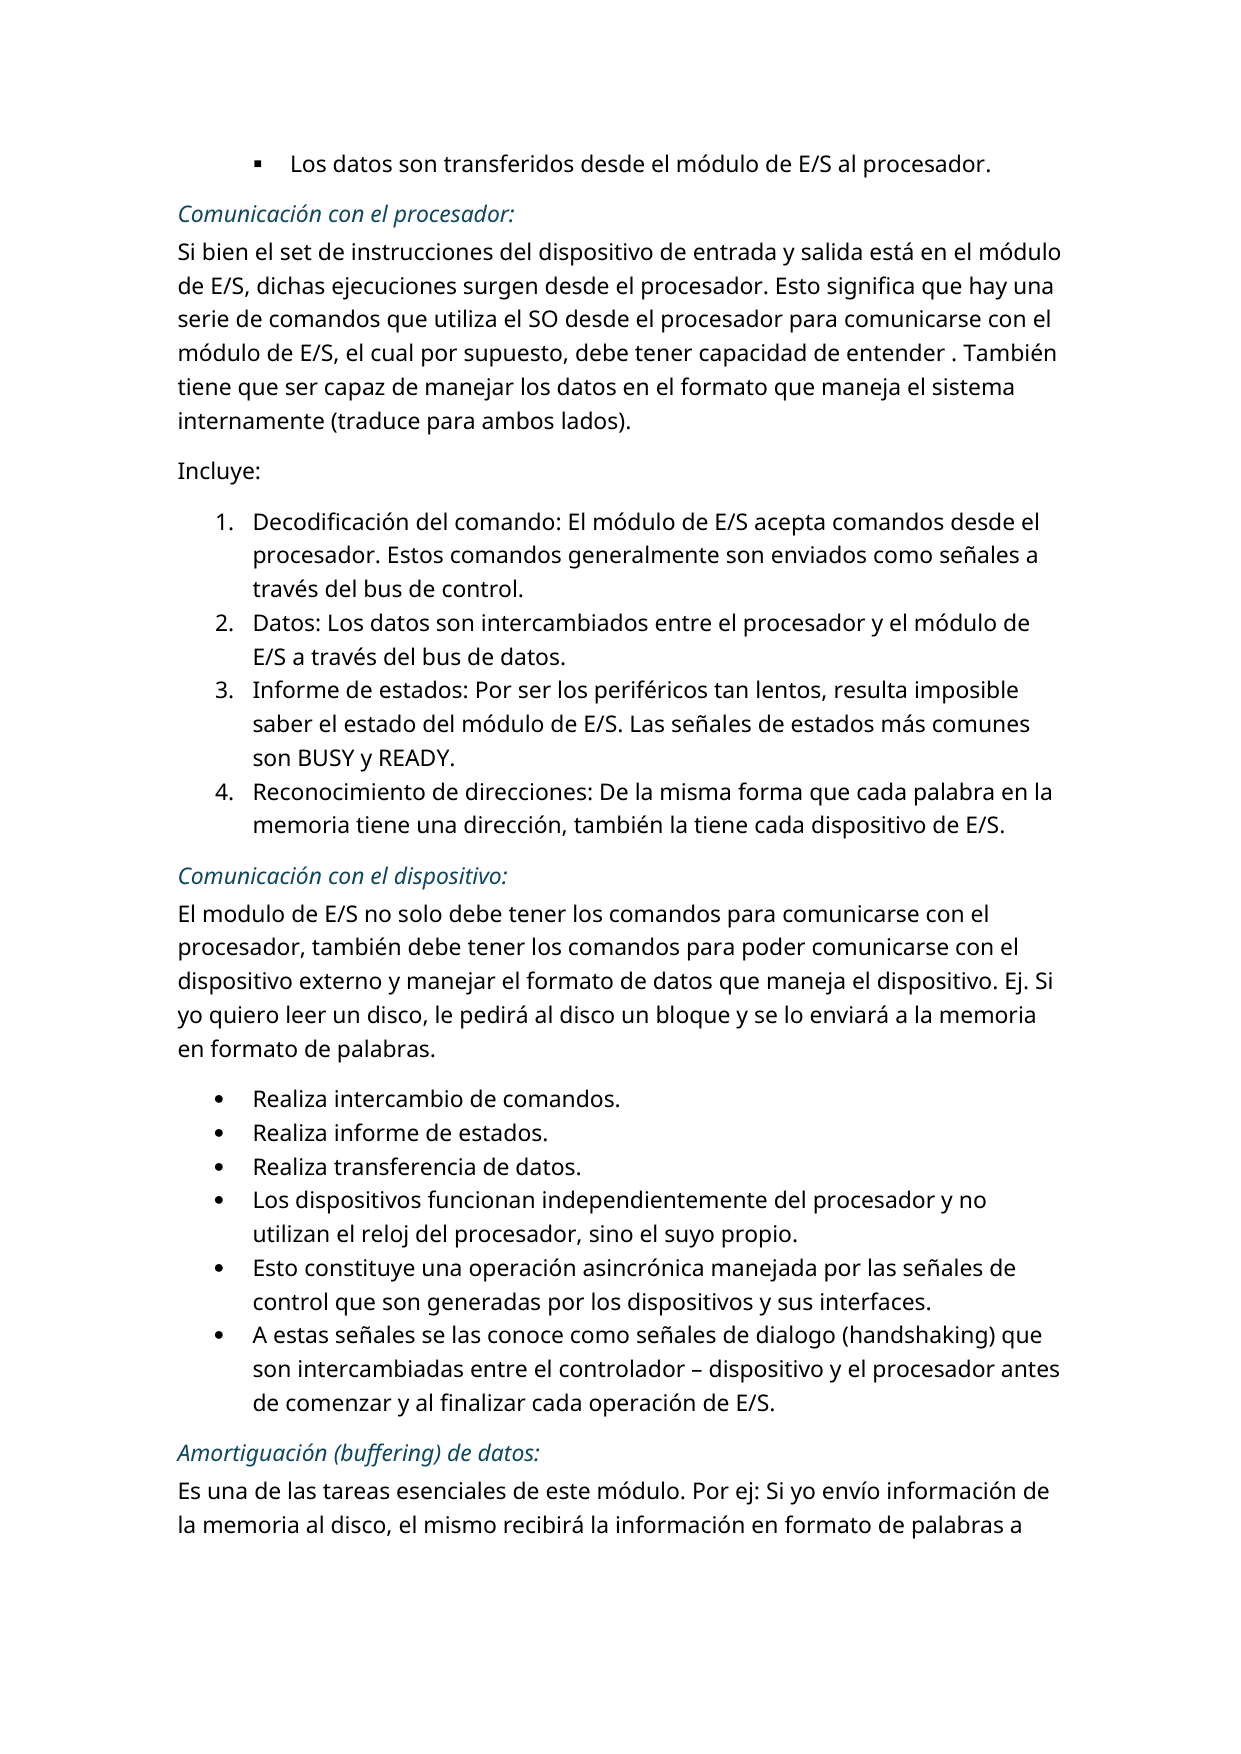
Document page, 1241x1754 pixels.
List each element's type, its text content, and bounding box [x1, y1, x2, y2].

list Realiza transferencia de datos. [215, 1151, 1063, 1182]
text El modulo de E/S no solo debe tener los comandos para comunicarse con el procesador, también debe tener los comandos para poder comunicarse con el dispositivo externo y manejar el formato de datos que maneja el dispositivo. Ej. Si yo quiero leer un disco, le pedirá al disco un bloque y se lo enviará a la memoria en formato de palabras. [177, 898, 1063, 1064]
list Informe de estados: Por ser los periféricos tan lentos, resulta imposible saber el estado del módulo de E/S. Las señales de estados más comunes son BUSY y READY. [215, 674, 1063, 773]
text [177, 1475, 1063, 1540]
list Decodificación del comando: El módulo de E/S acepta comandos desde el procesador. Estos comandos generalmente son enviados como señales a través del bus de control. [215, 506, 1063, 604]
list Reconocimiento de direcciones: De la misma forma que cada palabra en la memoria tiene una dirección, también la tiene cada dispositivo de E/S. [215, 776, 1063, 841]
text Incluye: [177, 455, 1063, 486]
list Los datos son transferidos desde el módulo de E/S al procesador. [252, 148, 1063, 179]
list Realiza intercambio de comandos. [215, 1083, 1063, 1114]
list Realiza informe de estados. [215, 1117, 1063, 1148]
subtitle Comunicación con el procesador: [177, 198, 1063, 229]
subtitle Comunicación con el dispositivo: [177, 860, 1063, 891]
list Esto constituye una operación asincrónica manejada por las señales de control que son generadas por los dispositivos y sus interfaces. [215, 1252, 1063, 1317]
subtitle Amortiguación (buffering) de datos: [177, 1437, 1063, 1468]
list A estas señales se las conoce como señales de dialogo (handshaking) que son intercambiadas entre el controlador – dispositivo y el procesador antes de comenzar y al finalizar cada operación de E/S. [215, 1319, 1063, 1418]
list Datos: Los datos son intercambiados entre el procesador y el módulo de E/S a través del bus de datos. [215, 607, 1063, 672]
list Los dispositivos funcionan independientemente del procesador y no utilizan el reloj del procesador, sino el suyo propio. [215, 1184, 1063, 1249]
text Si bien el set de instrucciones del dispositivo de entrada y salida está en el módulo de E/S, dichas ejecuciones surgen desde el procesador. Esto significa que hay una serie de comandos que utiliza el SO desde el procesador para comunicarse con el módulo de E/S, el cual por supuesto, debe tener capacidad de entender . También tiene que ser capaz de manejar los datos en el formato que maneja el sistema internamente (traduce para ambos lados). [177, 236, 1063, 436]
